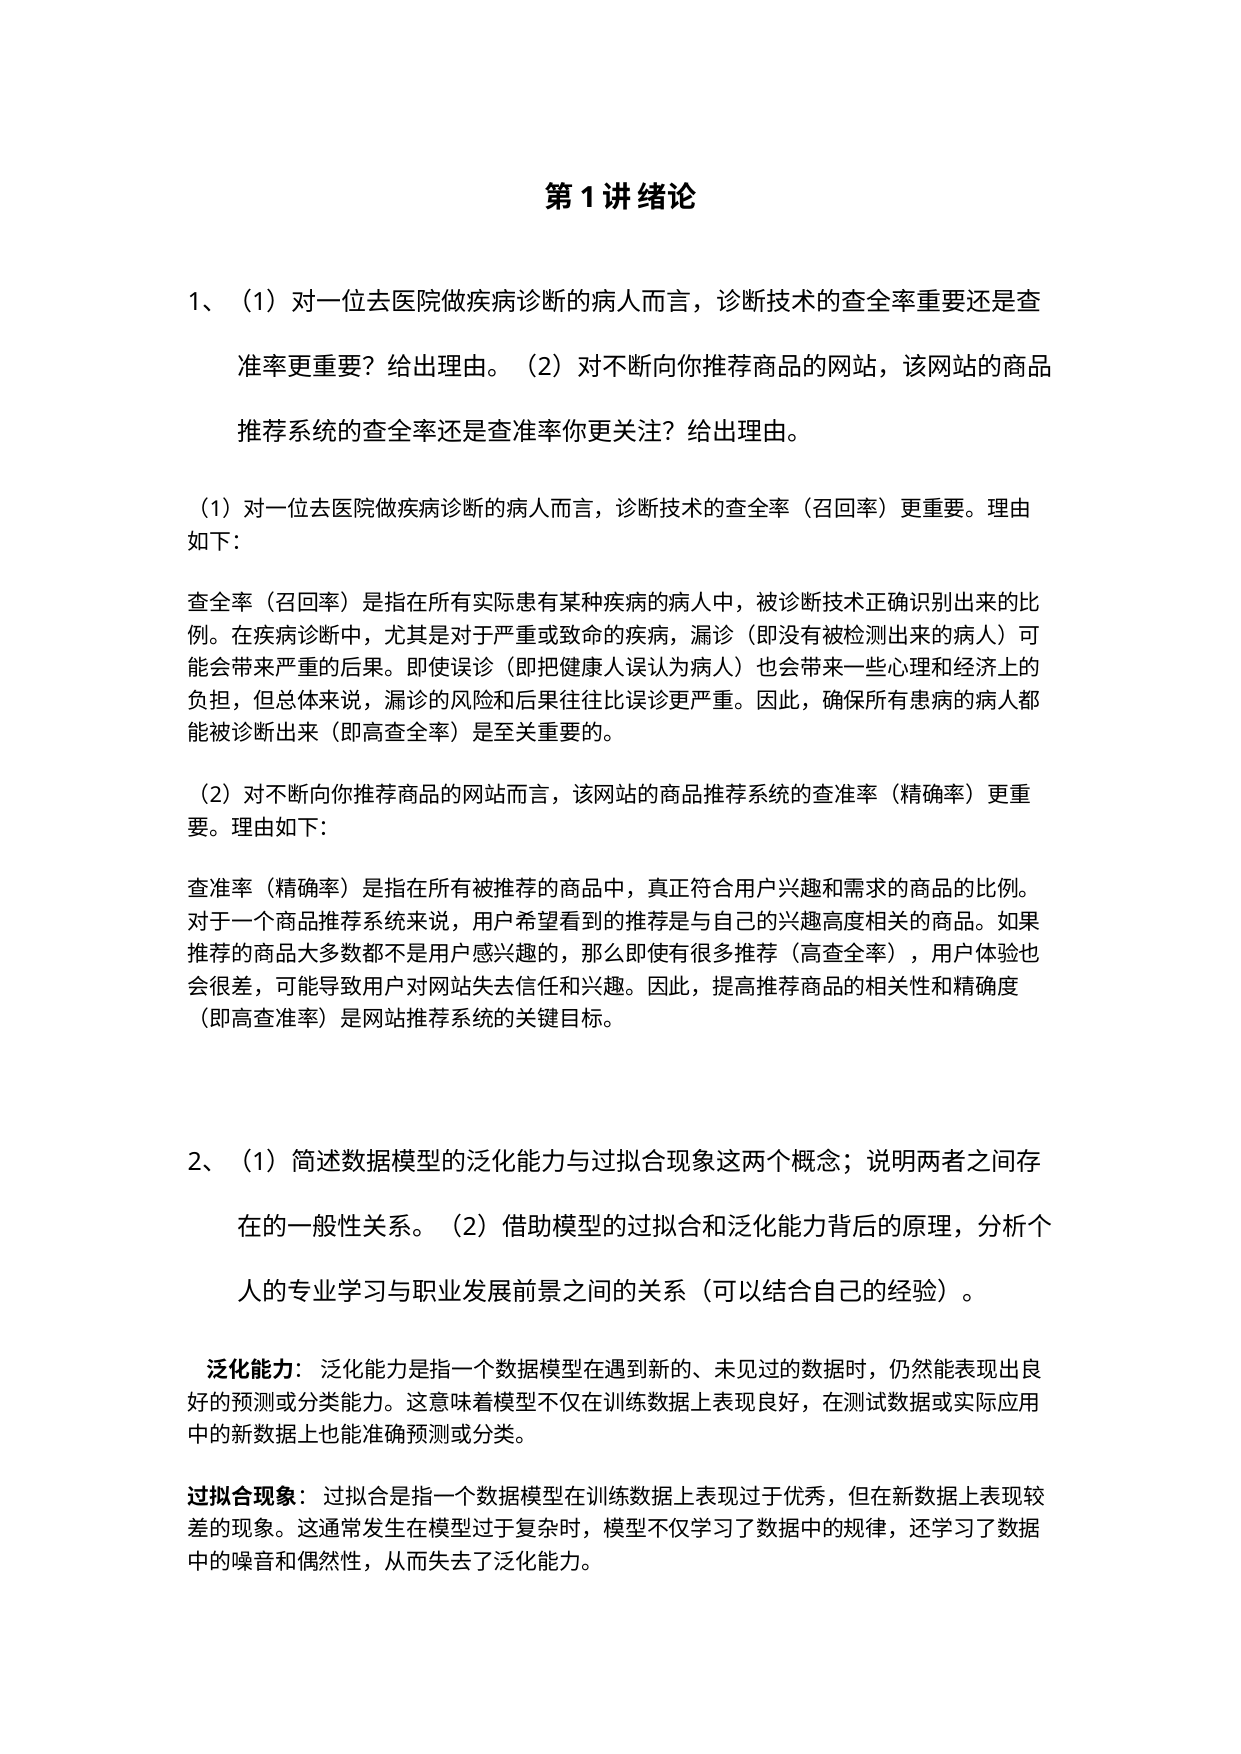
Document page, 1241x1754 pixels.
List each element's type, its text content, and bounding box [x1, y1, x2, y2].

text 1、（1）对一位去医院做疾病诊断的病人而言，诊断技术的查全率重要还是查准率更重要？给出理由。（2）对不断向你推荐商品的网站，该网站的商品推荐系统的查全率还是查准率你更关注？给出理由。 [187, 267, 1053, 462]
text 过拟合现象： 过拟合是指一个数据模型在训练数据上表现过于优秀，但在新数据上表现较差的现象。这通常发生在模型过于复杂时，模型不仅学习了数据中的规律，还学习了数据中的噪音和偶然性，从而失去了泛化能力。 [187, 1478, 1053, 1576]
text （1）对一位去医院做疾病诊断的病人而言，诊断技术的查全率（召回率）更重要。理由如下： [187, 491, 1053, 556]
list （1）简述数据模型的泛化能力与过拟合现象这两个概念；说明两者之间存在的一般性关系。（2）借助模型的过拟合和泛化能力背后的原理，分析个人的专业学习与职业发展前景之间的关系（可以结合自己的经验）。 [187, 1127, 1053, 1322]
text 第1讲 绪论 [187, 162, 1053, 227]
text （2）对不断向你推荐商品的网站而言，该网站的商品推荐系统的查准率（精确率）更重要。理由如下： [187, 777, 1053, 842]
text 查准率（精确率）是指在所有被推荐的商品中，真正符合用户兴趣和需求的商品的比例。对于一个商品推荐系统来说，用户希望看到的推荐是与自己的兴趣高度相关的商品。如果推荐的商品大多数都不是用户感兴趣的，那么即使有很多推荐（高查全率），用户体验也会很差，可能导致用户对网站失去信任和兴趣。因此，提高推荐商品的相关性和精确度（即高查准率）是网站推荐系统的关键目标。 [187, 871, 1053, 1033]
text 泛化能力： 泛化能力是指一个数据模型在遇到新的、未见过的数据时，仍然能表现出良好的预测或分类能力。这意味着模型不仅在训练数据上表现良好，在测试数据或实际应用中的新数据上也能准确预测或分类。 [187, 1352, 1053, 1449]
text 查全率（召回率）是指在所有实际患有某种疾病的病人中，被诊断技术正确识别出来的比例。在疾病诊断中，尤其是对于严重或致命的疾病，漏诊（即没有被检测出来的病人）可能会带来严重的后果。即使误诊（即把健康人误认为病人）也会带来一些心理和经济上的负担，但总体来说，漏诊的风险和后果往往比误诊更严重。因此，确保所有患病的病人都能被诊断出来（即高查全率）是至关重要的。 [187, 585, 1053, 747]
